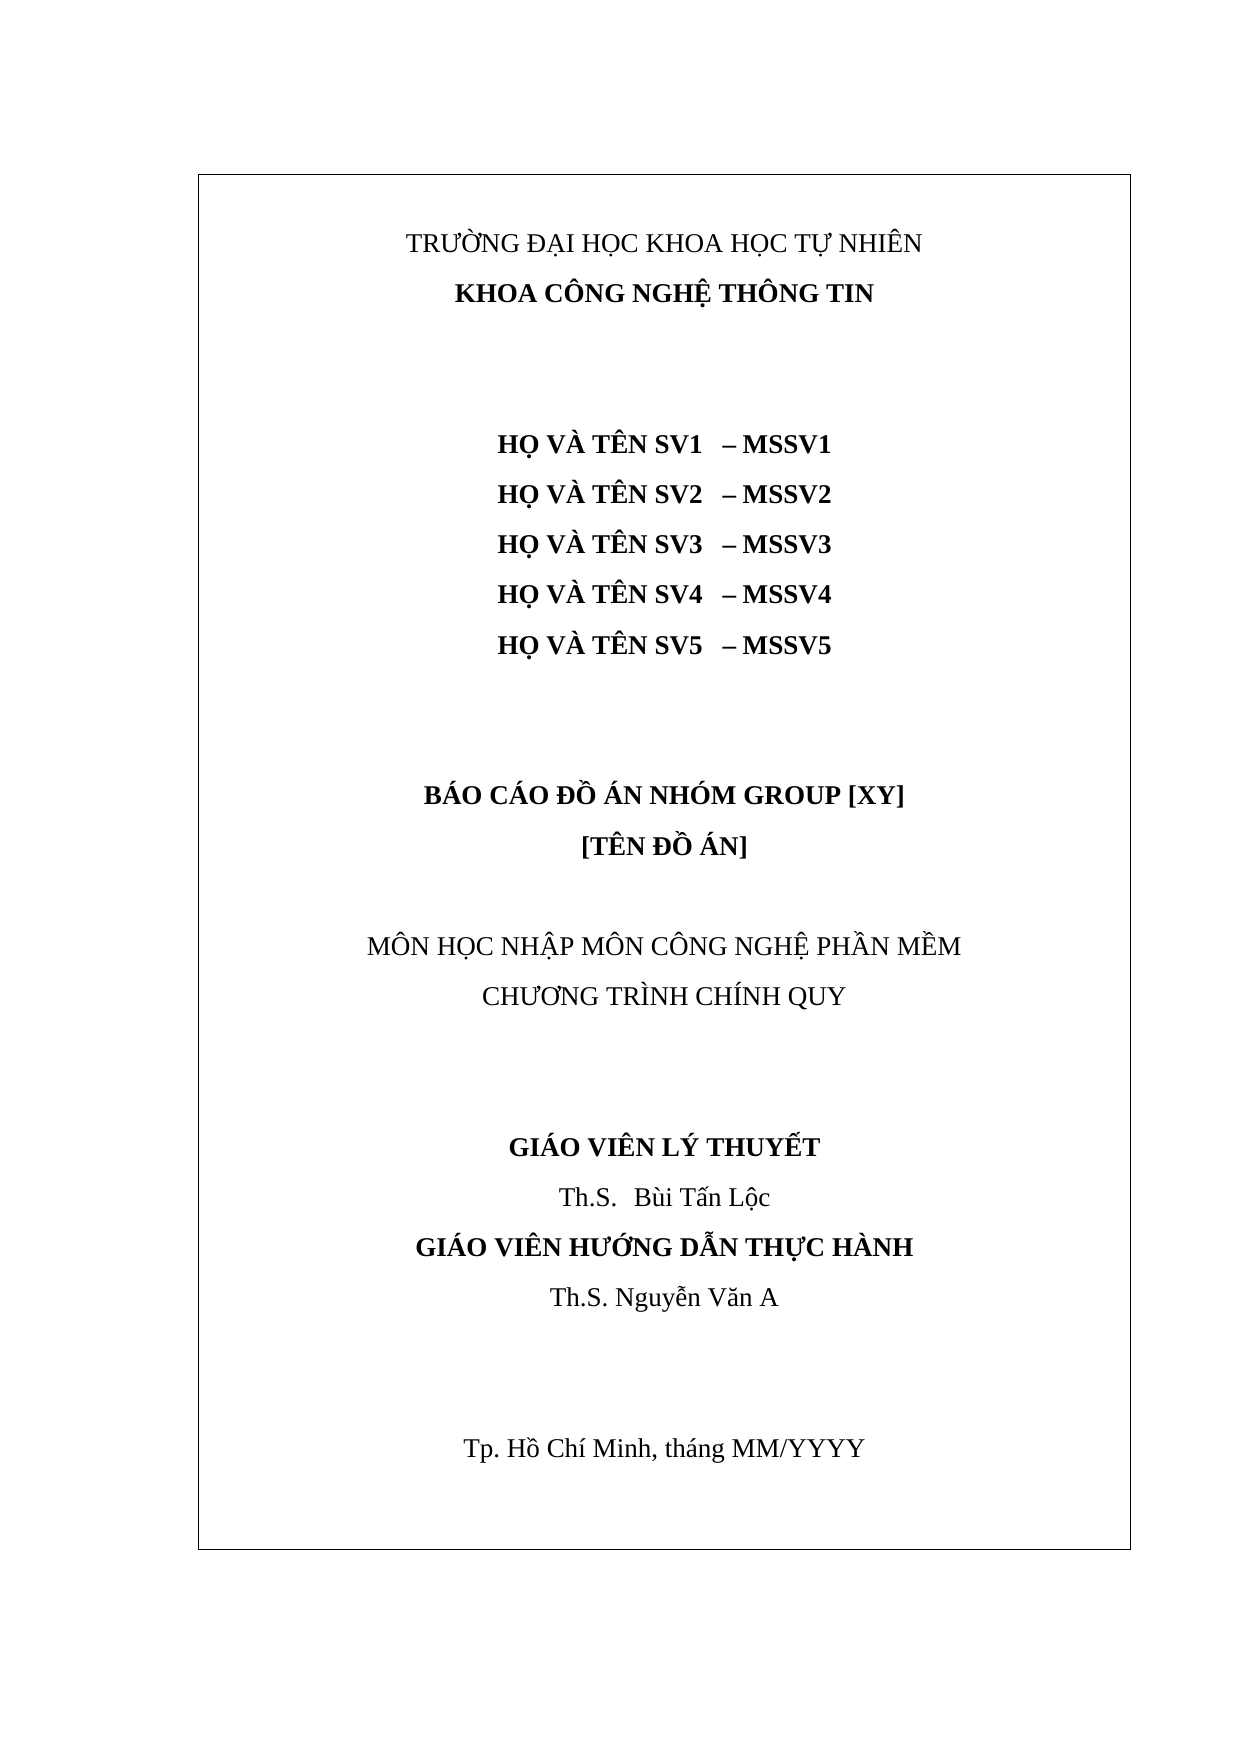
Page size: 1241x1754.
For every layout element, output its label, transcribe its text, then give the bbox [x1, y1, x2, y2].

text GIÁO VIÊN LÝ THUYẾT [207, 1131, 1122, 1162]
text HỌ VÀ TÊN SV1 – MSSV1 [207, 428, 1122, 459]
text MÔN HỌC NHẬP MÔN CÔNG NGHỆ PHẦN MỀM [207, 930, 1122, 961]
text HỌ VÀ TÊN SV4 – MSSV4 [207, 579, 1122, 610]
text Tp. Hồ Chí Minh, tháng MM/YYYY [207, 1432, 1122, 1463]
text HỌ VÀ TÊN SV2 – MSSV2 [207, 478, 1122, 509]
text CHƯƠNG TRÌNH CHÍNH QUY [207, 980, 1122, 1011]
text GIÁO VIÊN HƯỚNG DẪN THỰC HÀNH [207, 1231, 1122, 1262]
text Th.S. Nguyễn Văn A [207, 1282, 1122, 1313]
text KHOA CÔNG NGHỆ THÔNG TIN [207, 277, 1122, 308]
text HỌ VÀ TÊN SV3 – MSSV3 [207, 528, 1122, 559]
text Th.S. Bùi Tấn Lộc [207, 1181, 1122, 1212]
text [TÊN ĐỒ ÁN] [207, 830, 1122, 861]
text HỌ VÀ TÊN SV5 – MSSV5 [207, 629, 1122, 660]
text TRƯỜNG ĐẠI HỌC KHOA HỌC TỰ NHIÊN [207, 227, 1122, 258]
text BÁO CÁO ĐỒ ÁN NHÓM GROUP [XY] [207, 779, 1122, 811]
